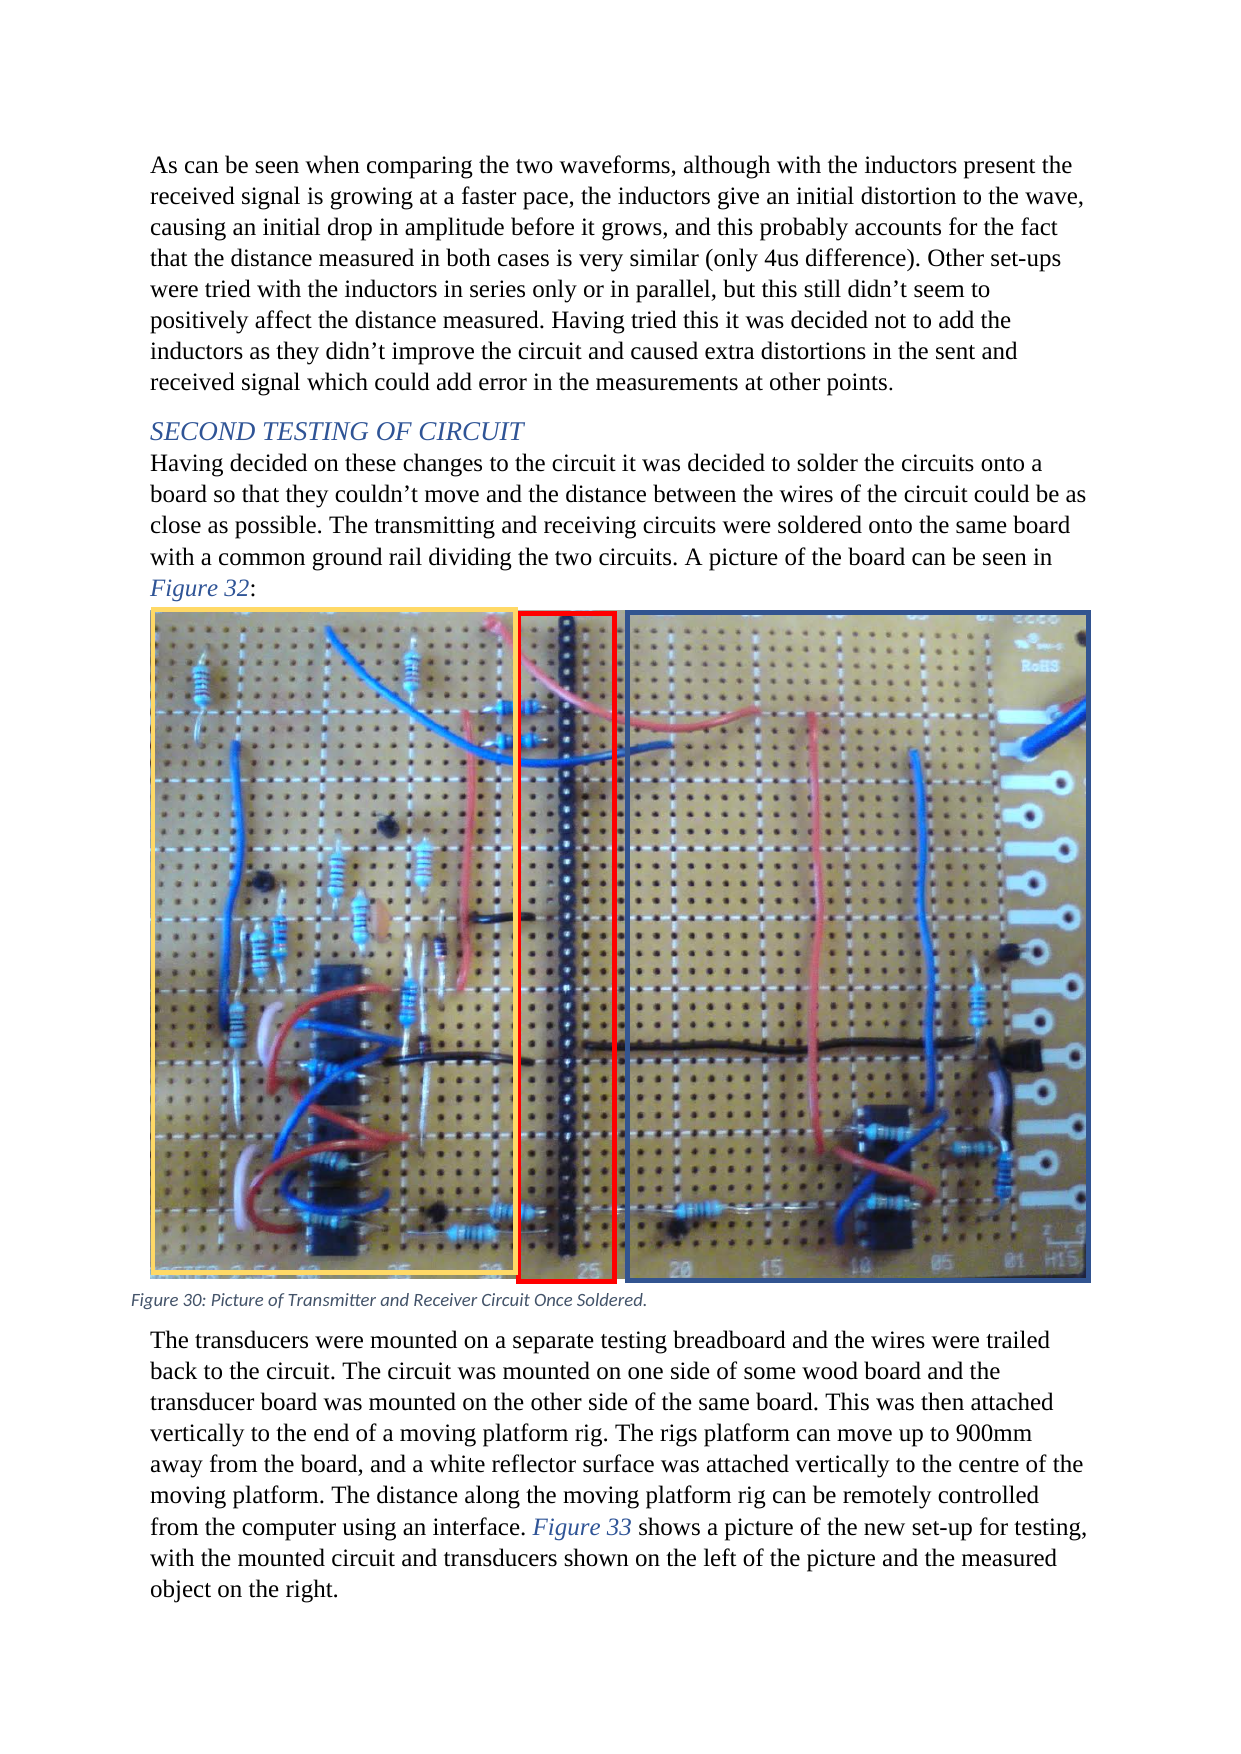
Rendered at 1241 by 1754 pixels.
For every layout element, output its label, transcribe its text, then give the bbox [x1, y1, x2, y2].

picture [518, 610, 625, 1279]
picture [155, 612, 513, 1270]
text As can be seen when comparing the two waveforms, although with the inductors present the received signal is growing at a faster pace, the inductors give an initial distortion to the wave, causing an initial drop in amplitude before it grows, and this probably accounts for the fact that the distance measured in both cases is very similar (only 4us difference). Other set-ups were tried with the inductors in series only or in parallel, but this still didn’t seem to positively affect the distance measured. Having tried this it was decided not to add the inductors as they didn’t improve the circuit and caused extra distortions in the sent and received signal which could add error in the measurements at other points. [150, 150, 1090, 396]
picture [630, 615, 1086, 1278]
subtitle SECOND TESTING OF CIRCUIT [150, 415, 1090, 446]
picture [150, 610, 516, 1279]
text The transducers were mounted on a separate testing breadboard and the wires were trailed back to the circuit. The circuit was mounted on one side of some wood board and the transducer board was mounted on the other side of the same board. This was then attached vertically to the end of a moving platform rig. The rigs platform can move up to 900mm away from the board, and a white reflector surface was attached vertically to the centre of the moving platform. The distance along the moving platform rig can be remotely controlled from the computer using an interface. Figure 33 shows a picture of the new set-up for testing, with the mounted circuit and transducers shown on the left of the picture and the measured object on the right. [150, 1279, 1090, 1602]
text Having decided on these changes to the circuit it was decided to solder the circuits onto a board so that they couldn’t move and the distance between the wires of the circuit could be as close as possible. The transmitting and receiving circuits were soldered onto the same board with a common ground rail dividing the two circuits. A picture of the board can be seen in Figure 32: [150, 448, 1090, 601]
picture [521, 616, 612, 1279]
